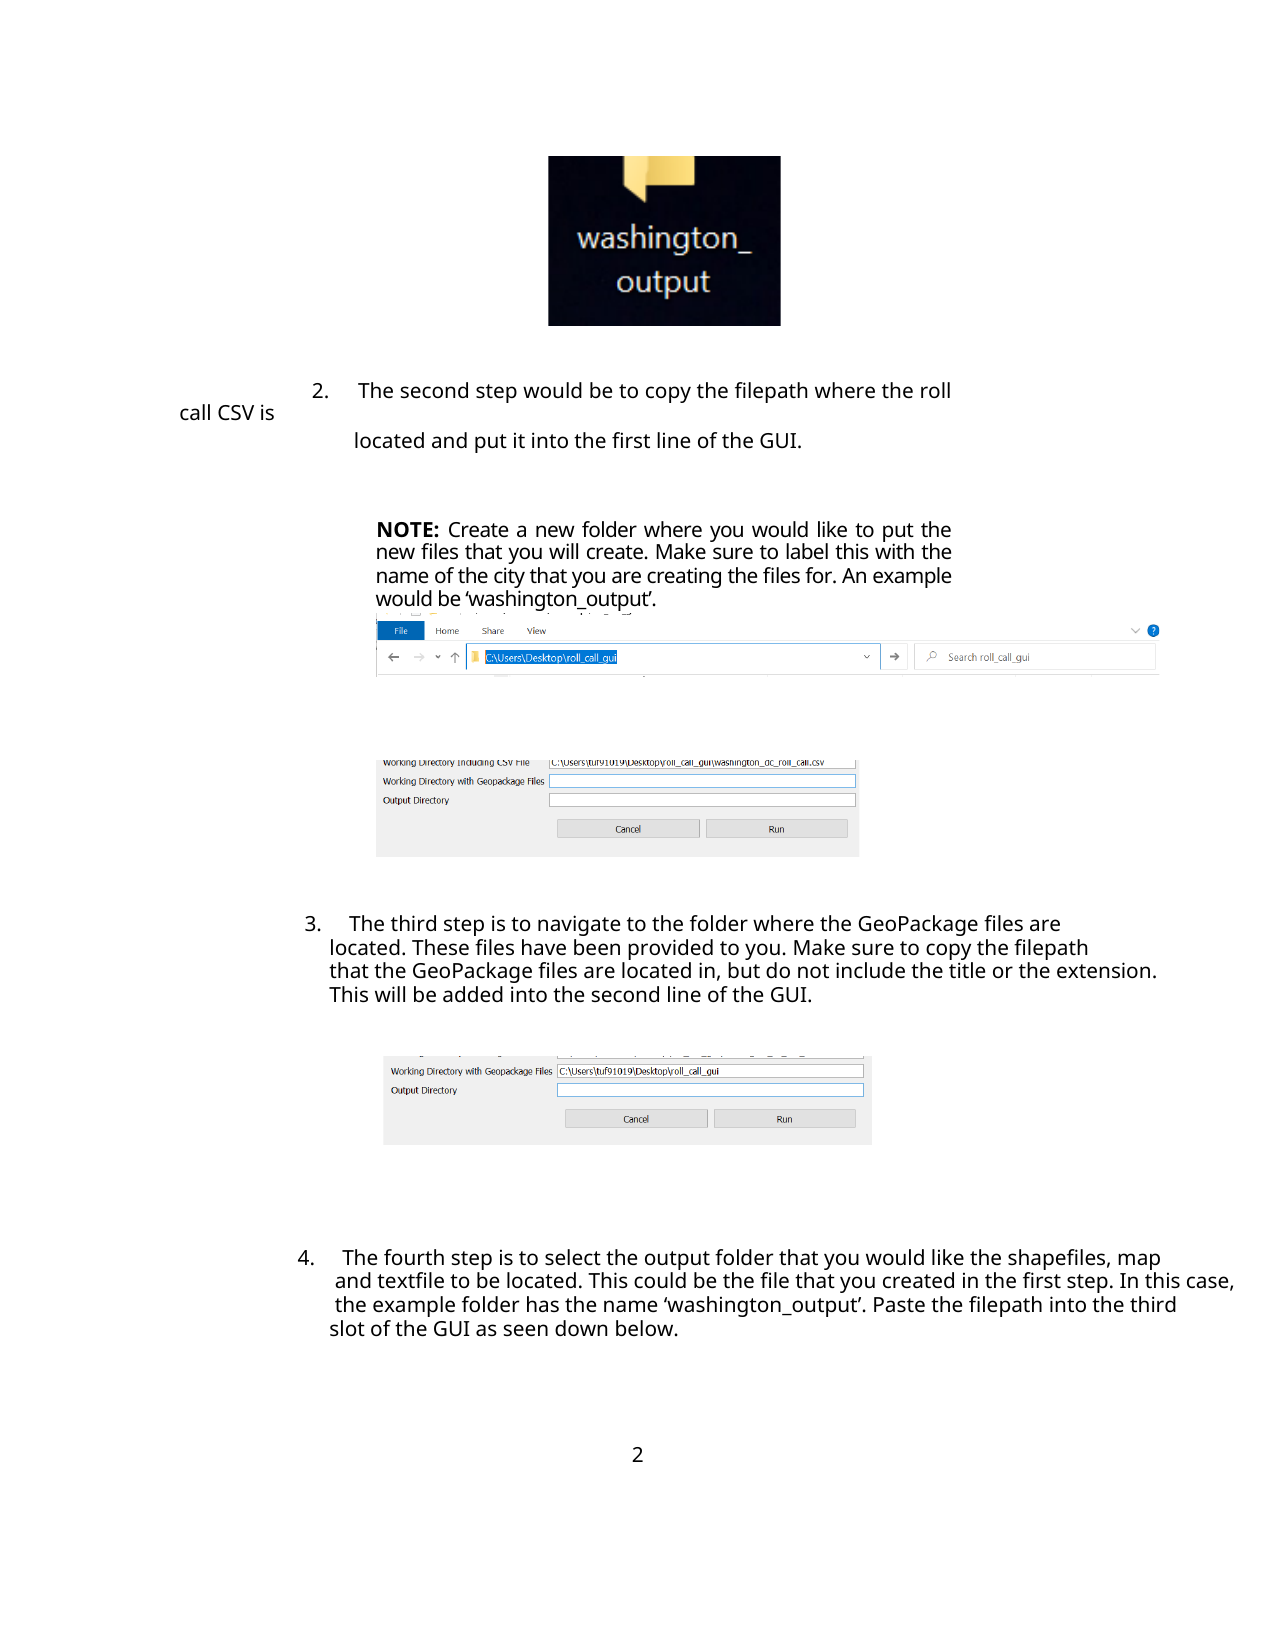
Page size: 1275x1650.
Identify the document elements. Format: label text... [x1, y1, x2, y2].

text located and put it into the first line of the GUI. [354, 427, 1250, 455]
list 4. The fourth step is to select the output folder that you would like the shapefiles, map [254, 1247, 1250, 1270]
list the example folder has the name ‘washington_output’. Paste the filepath into the third [254, 1294, 1250, 1317]
text NOTE: Create a new folder where you would like to put the new files that you will create. Make sure to label this with the name of the city that you are creating the files for. An example would be ‘washington_output’. [375, 518, 953, 613]
text 3. The third step is to navigate to the folder where the GeoPackage files are [179, 913, 1250, 936]
picture [376, 613, 1160, 677]
list located. These files have been provided to you. Make sure to copy the filepath [329, 936, 1250, 960]
list and textfile to be located. This could be the file that you created in the first step. In this case, [254, 1270, 1250, 1294]
picture [383, 1056, 872, 1145]
list This will be added into the second line of the GUI. [329, 983, 1250, 1007]
picture [548, 156, 781, 326]
picture [376, 760, 860, 857]
text 2. The second step would be to copy the filepath where the roll call CSV is [179, 379, 953, 427]
list slot of the GUI as seen down below. [254, 1317, 1250, 1341]
list that the GeoPackage files are located in, but do not include the title or the extension. [329, 960, 1250, 983]
